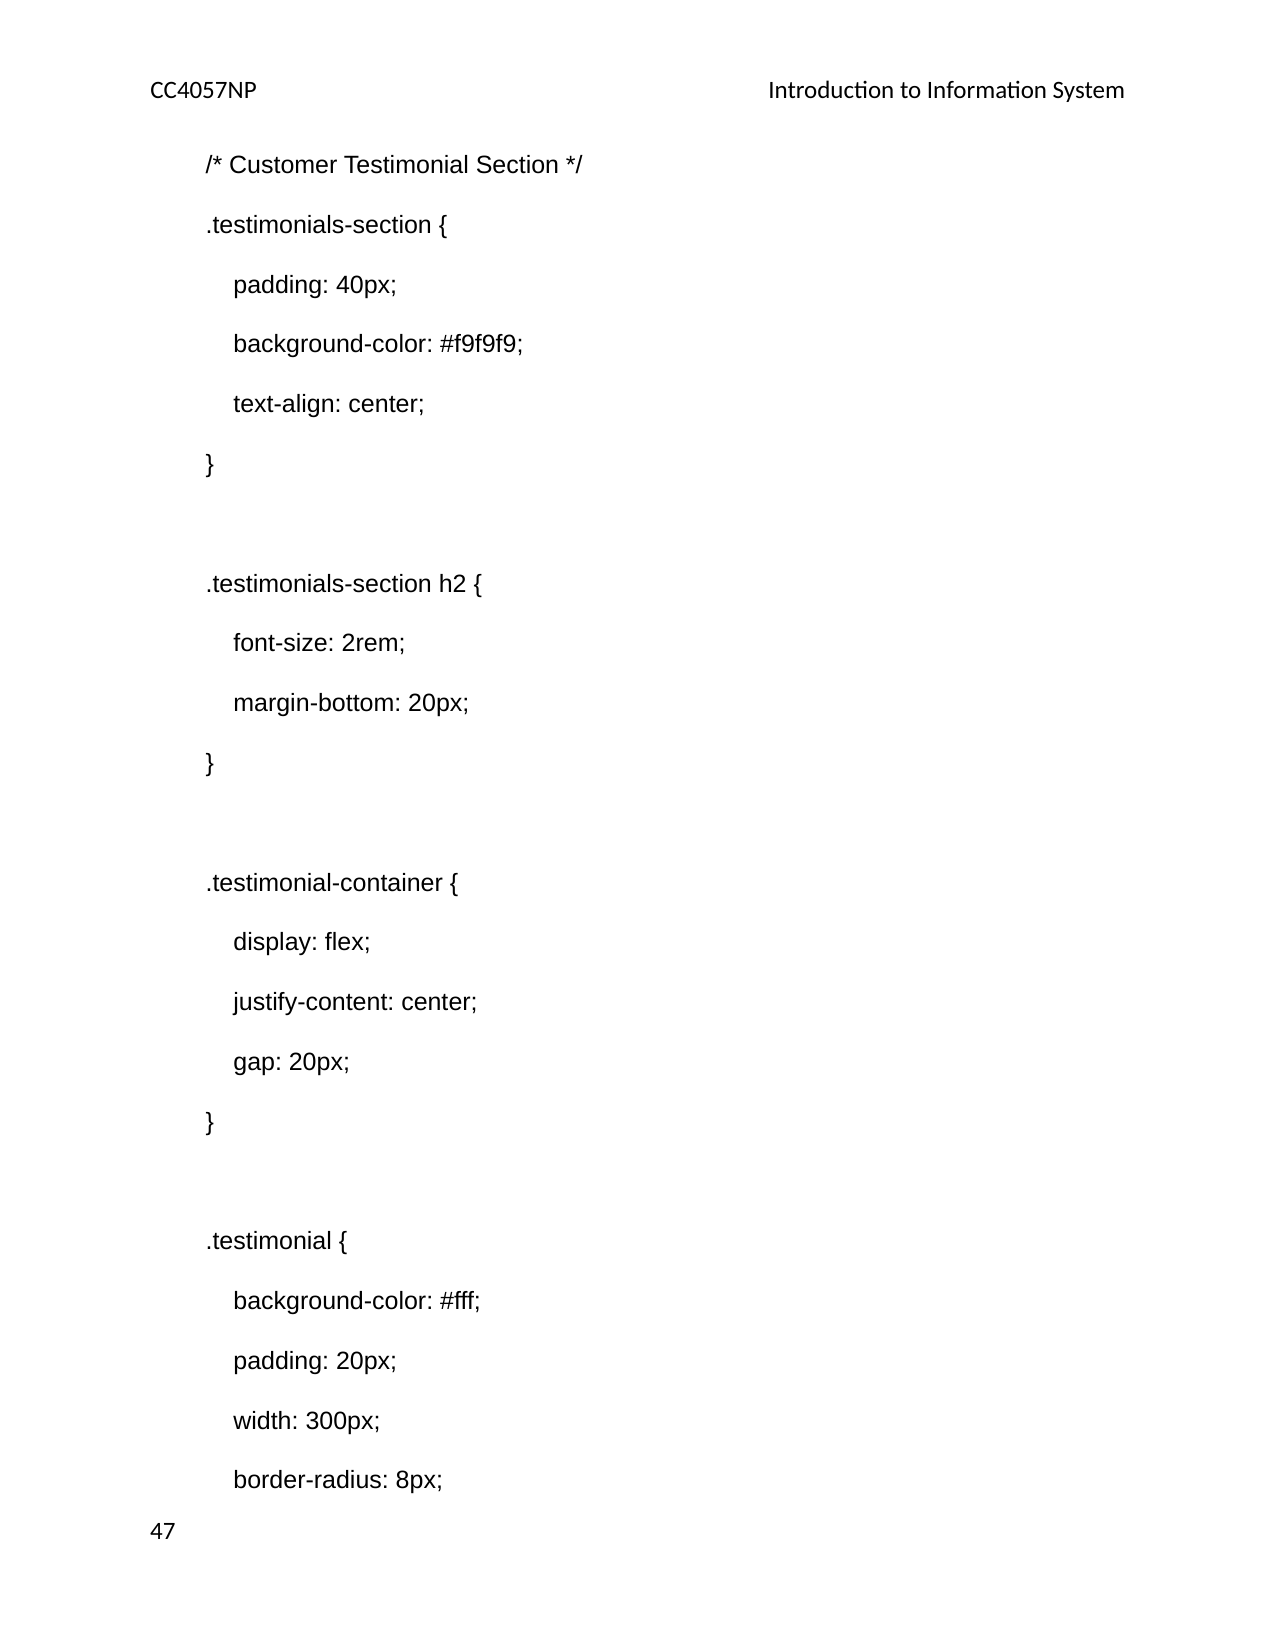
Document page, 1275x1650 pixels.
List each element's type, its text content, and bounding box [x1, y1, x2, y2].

text background-color: #fff; [150, 1286, 1125, 1315]
text } [150, 748, 1125, 777]
text .testimonials-section h2 { [150, 568, 1125, 597]
text font-size: 2rem; [150, 628, 1125, 657]
text text-align: center; [150, 389, 1125, 418]
text } [150, 449, 1125, 478]
text .testimonial-container { [150, 867, 1125, 896]
text .testimonials-section { [150, 210, 1125, 238]
text } [150, 1107, 1125, 1135]
text background-color: #f9f9f9; [150, 329, 1125, 358]
text justify-content: center; [150, 987, 1125, 1016]
text display: flex; [150, 927, 1125, 956]
text .testimonial { [150, 1226, 1125, 1255]
text margin-bottom: 20px; [150, 688, 1125, 717]
text width: 300px; [150, 1406, 1125, 1434]
text padding: 40px; [150, 269, 1125, 298]
text padding: 20px; [150, 1346, 1125, 1374]
text border-radius: 8px; [150, 1465, 1125, 1494]
text /* Customer Testimonial Section */ [150, 150, 1125, 179]
text gap: 20px; [150, 1047, 1125, 1076]
